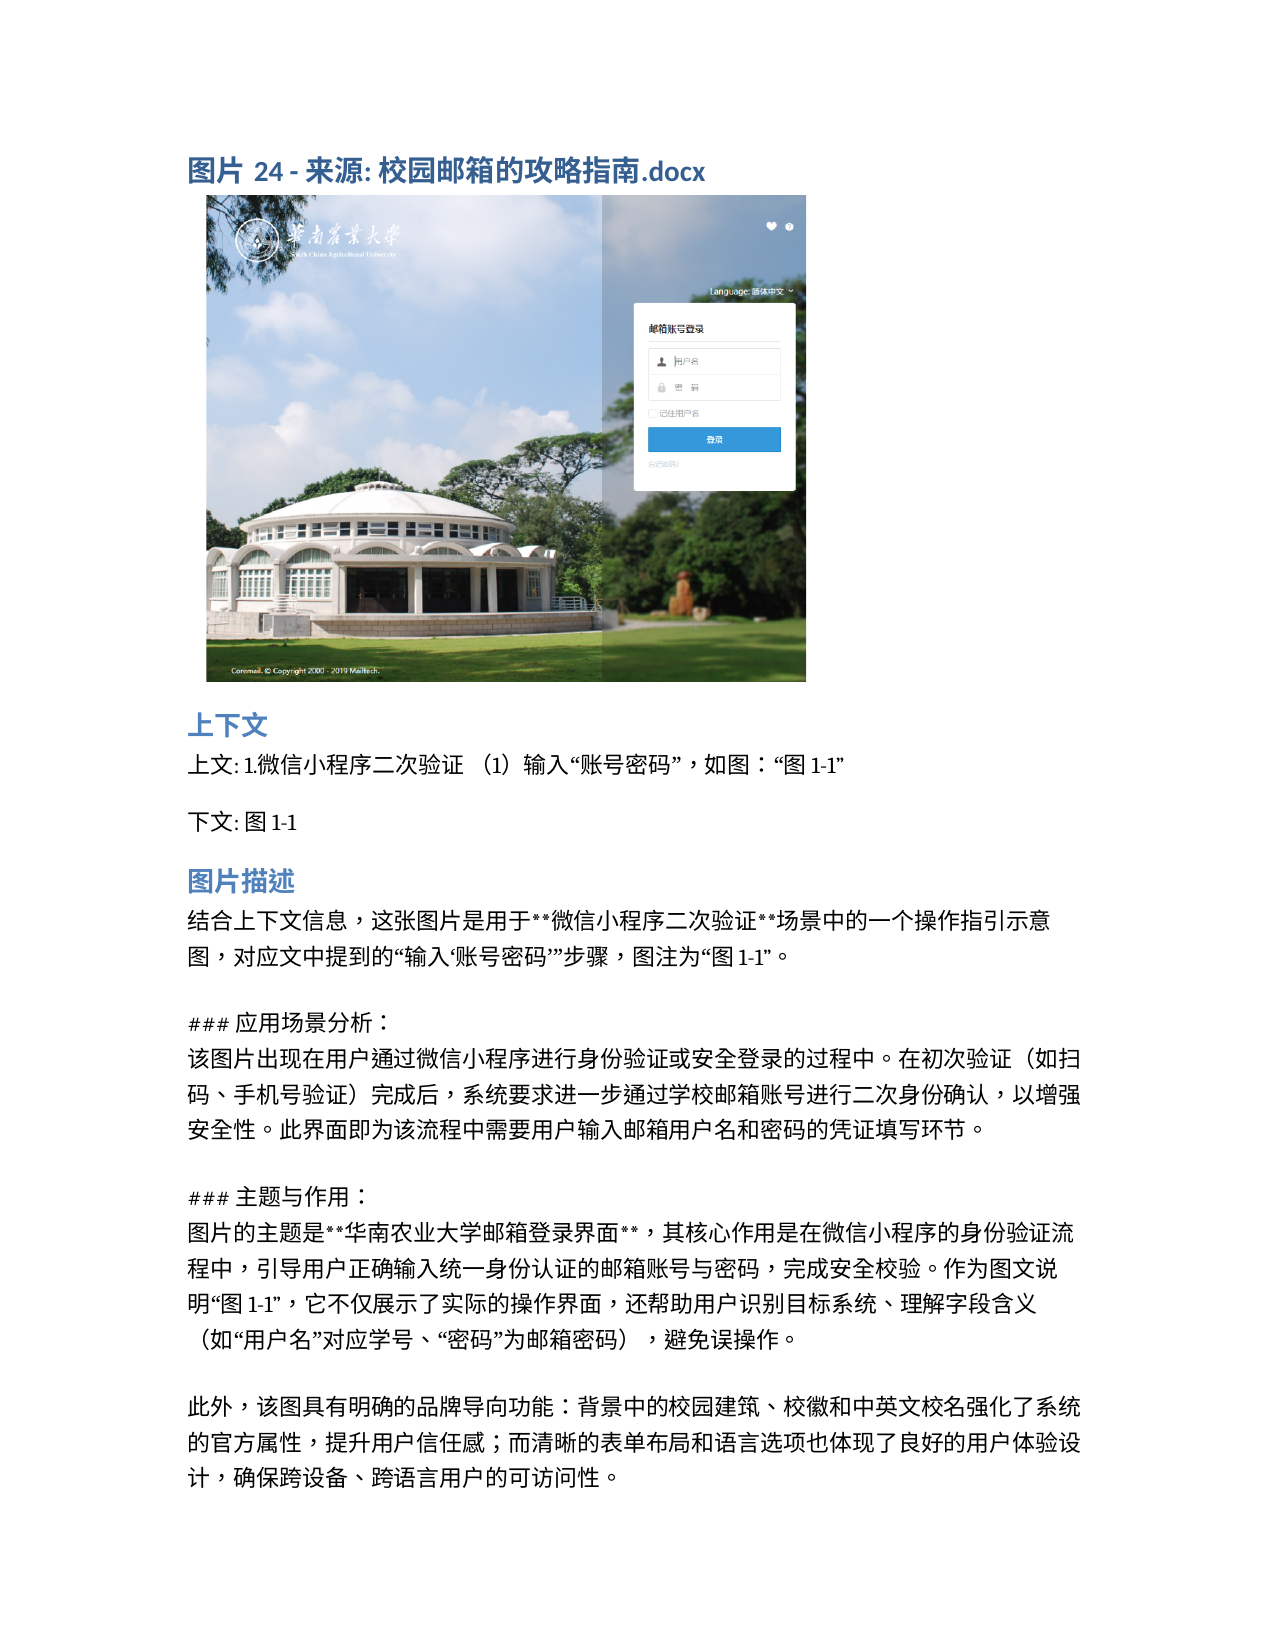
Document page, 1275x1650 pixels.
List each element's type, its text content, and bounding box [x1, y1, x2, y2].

subtitle 图片描述 [187, 862, 1087, 899]
subtitle 图片 24 - 来源: 校园邮箱的攻略指南.docx [187, 150, 1087, 190]
picture [206, 195, 807, 682]
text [187, 904, 1087, 1494]
text 上文: 1.微信小程序二次验证 （1）输入“账号密码”，如图：“图1-1” [187, 749, 1087, 780]
text 下文: 图1-1 [187, 805, 1087, 837]
subtitle 上下文 [187, 706, 1087, 743]
